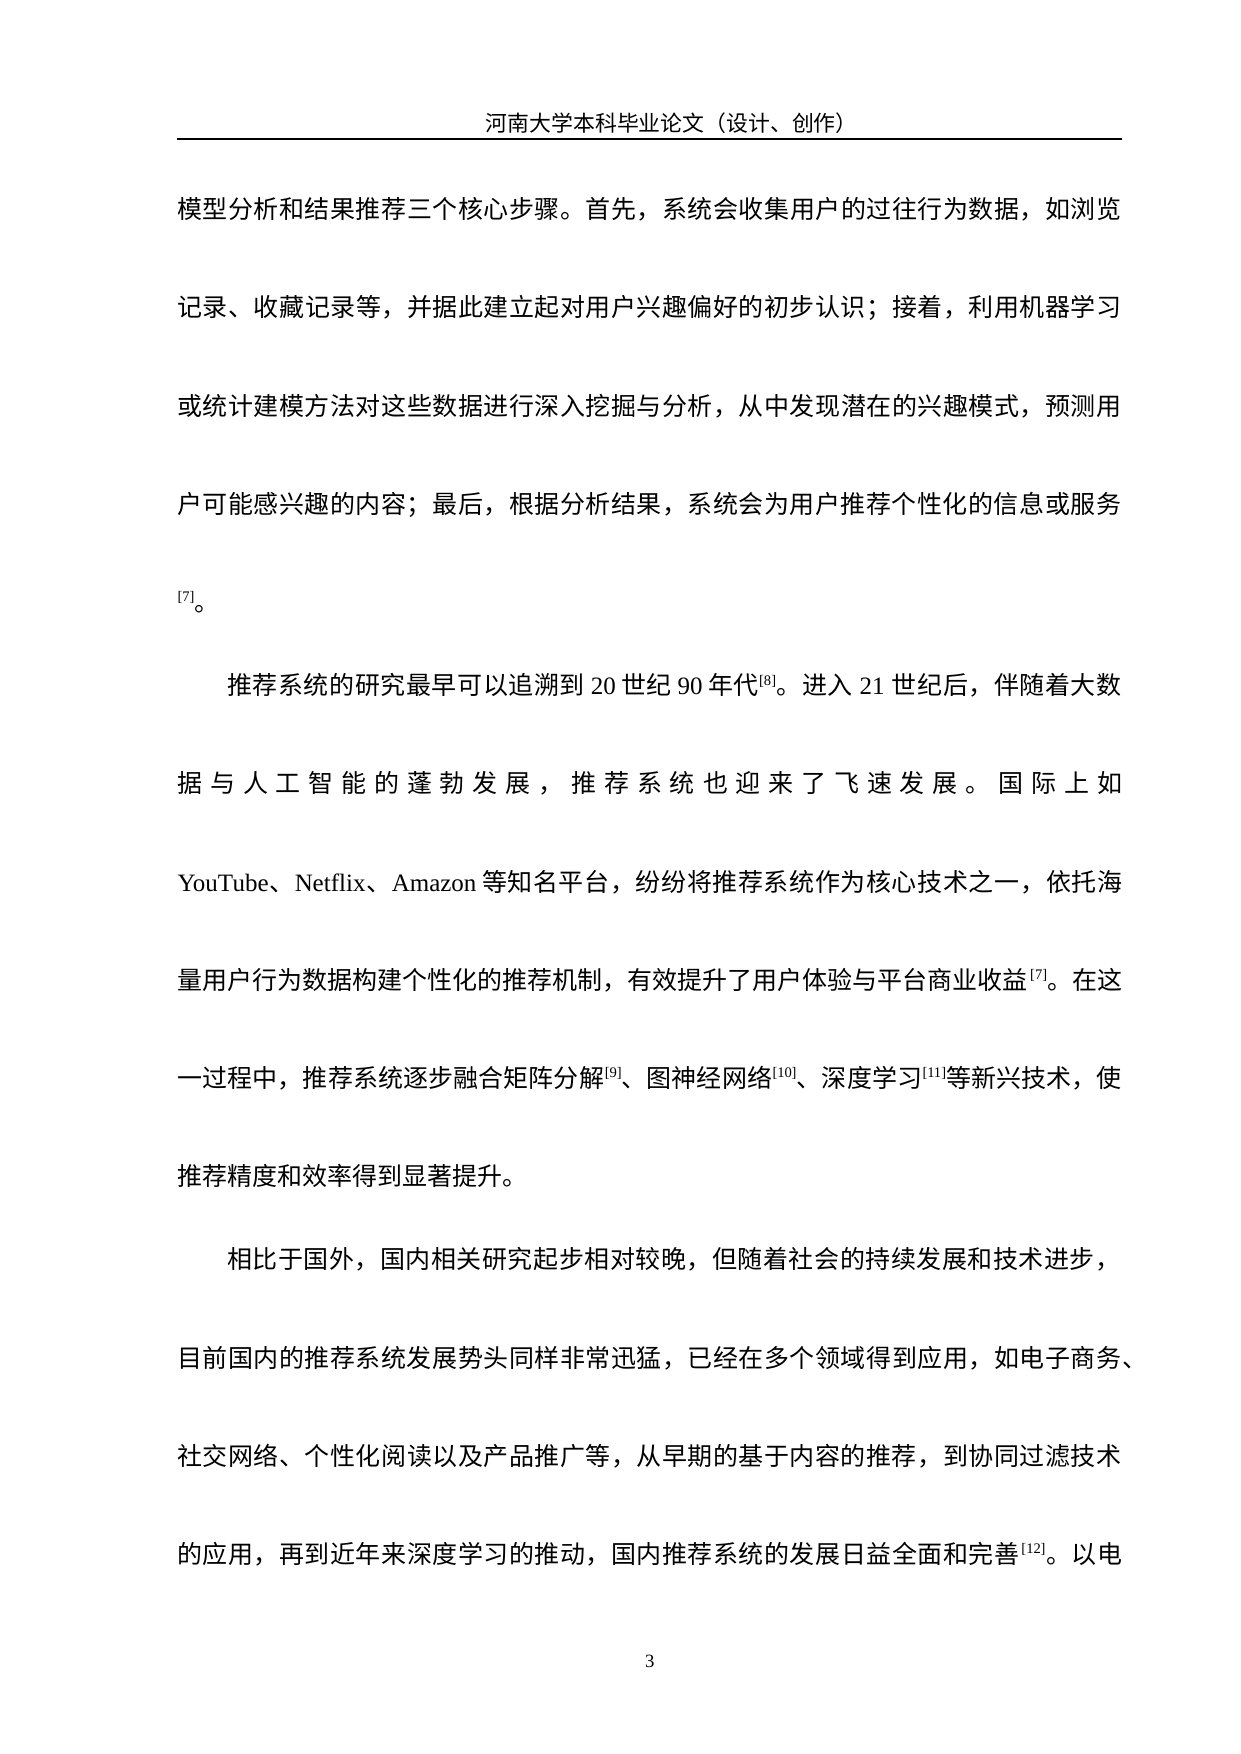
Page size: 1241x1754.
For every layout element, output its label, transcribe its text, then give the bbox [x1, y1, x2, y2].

text 推荐系统的研究最早可以追溯到20世纪90年代[8]。进入 21 世纪后，伴随着大数据与人工智能的蓬勃发展，推荐系统也迎来了飞速发展。国际上如YouTube、Netflix、Amazon等知名平台，纷纷将推荐系统作为核心技术之一，依托海量用户行为数据构建个性化的推荐机制，有效提升了用户体验与平台商业收益[7]。在这一过程中，推荐系统逐步融合矩阵分解[9]、图神经网络[10]、深度学习[11]等新兴技术，使推荐精度和效率得到显著提升。 [177, 651, 1122, 1207]
